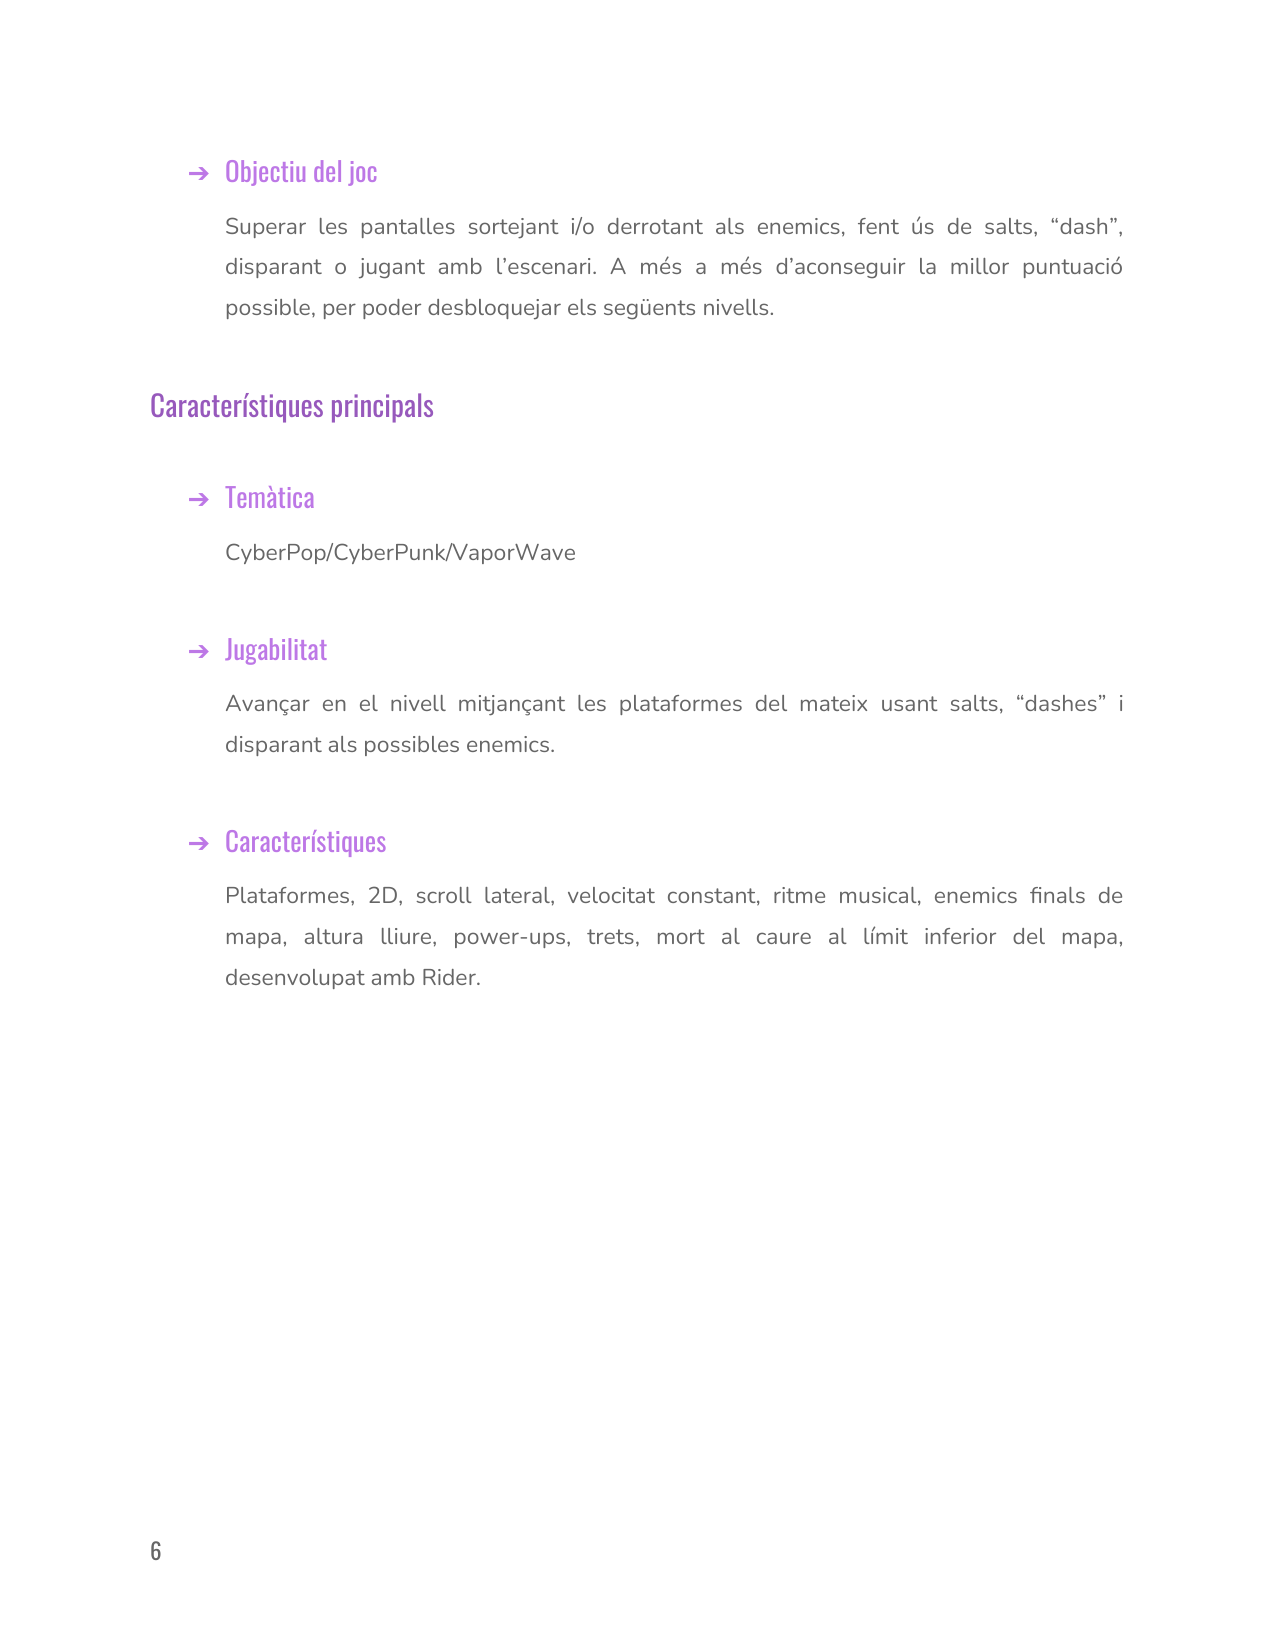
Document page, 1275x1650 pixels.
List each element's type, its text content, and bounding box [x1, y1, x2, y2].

subtitle Característiques [187, 820, 1125, 860]
subtitle Característiques principals [150, 383, 1125, 426]
subtitle Temàtica [187, 476, 1125, 516]
text CyberPop/CyberPunk/VaporWave [225, 537, 1125, 568]
subtitle Jugabilitat [187, 628, 1125, 668]
text Superar les pantalles sortejant i/o derrotant als enemics, fent ús de salts, “dash”, disparant o jugant amb l’escenari. A més a més d’aconseguir la millor puntuació possible, per poder desbloquejar els següents nivells. [225, 211, 1125, 323]
text Plataformes, 2D, scroll lateral, velocitat constant, ritme musical, enemics finals de mapa, altura lliure, power-ups, trets, mort al caure al límit inferior del mapa, desenvolupat amb Rider. [225, 881, 1125, 993]
text Avançar en el nivell mitjançant les plataformes del mateix usant salts, “dashes” i disparant als possibles enemics. [225, 688, 1125, 760]
subtitle Objectiu del joc [187, 150, 1125, 190]
